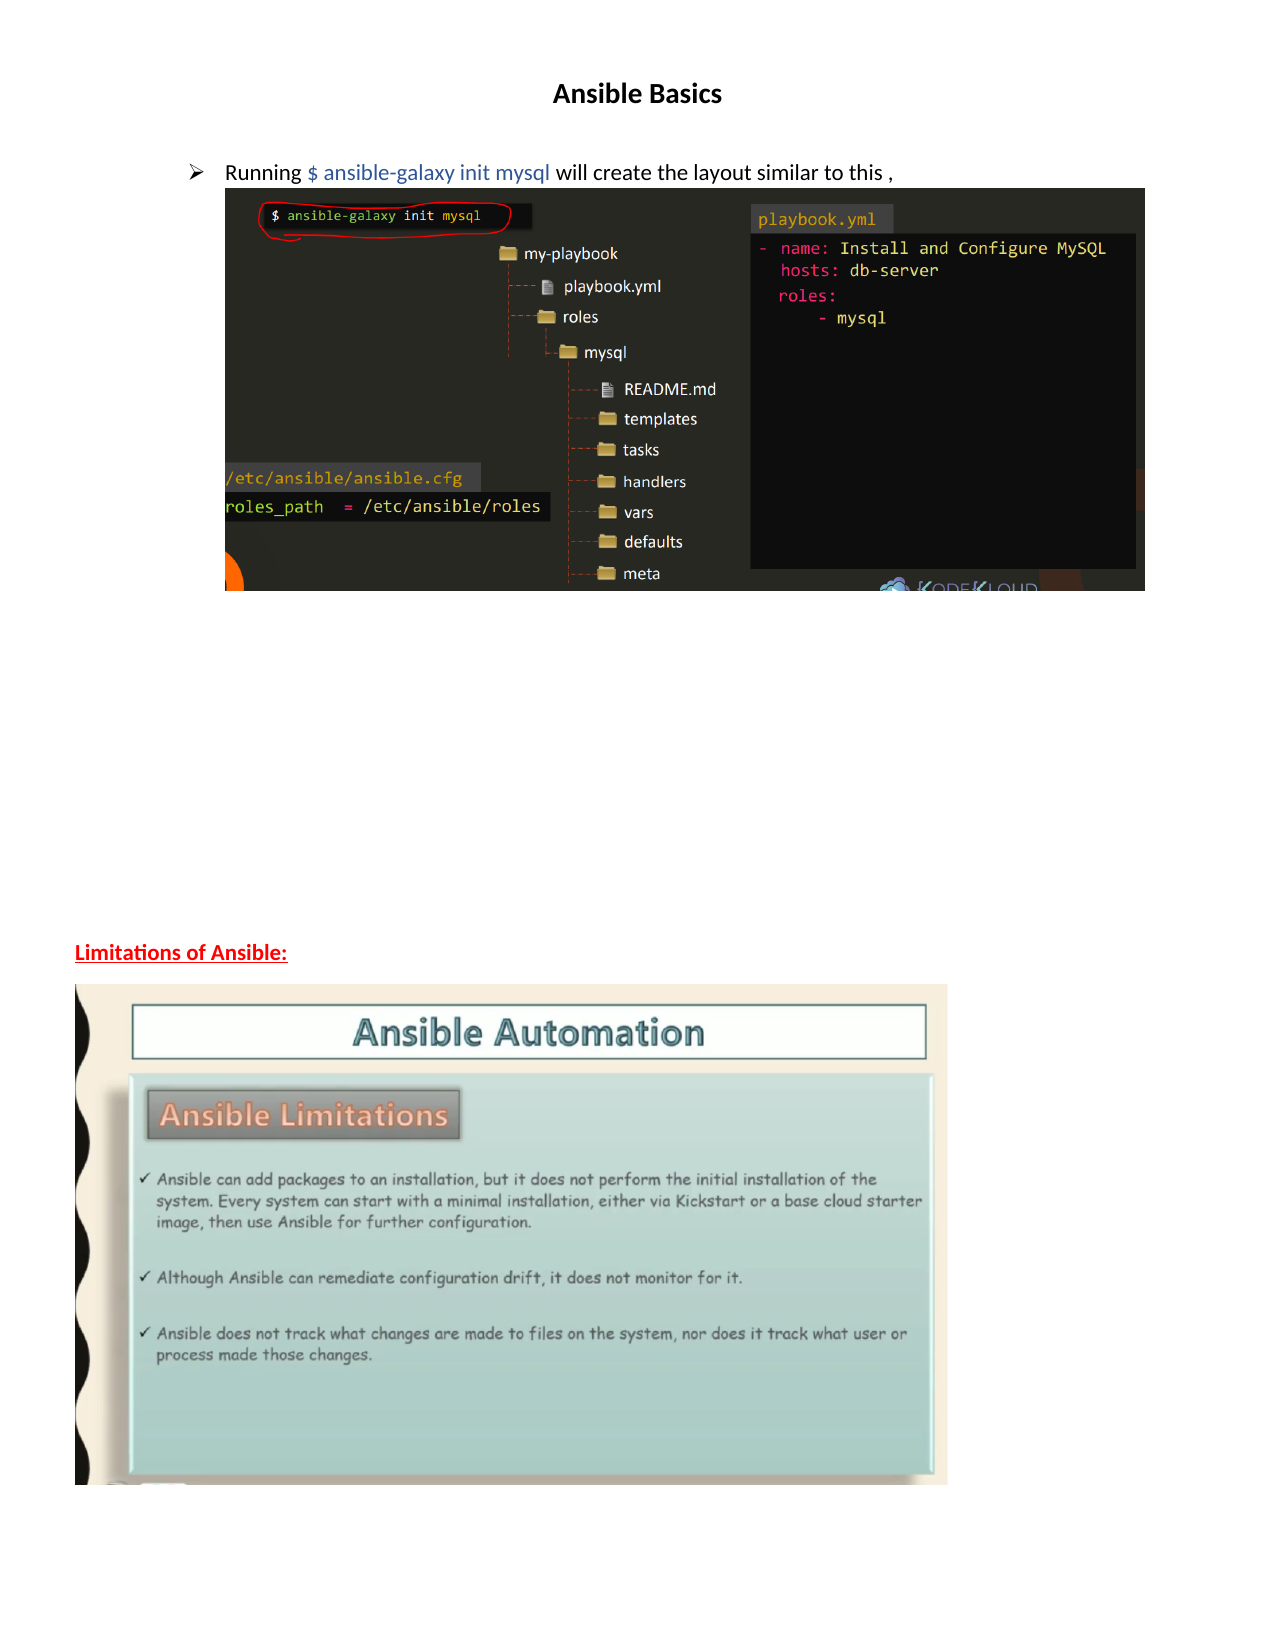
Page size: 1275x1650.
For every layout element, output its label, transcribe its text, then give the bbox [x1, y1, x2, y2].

picture [225, 188, 1145, 591]
picture [75, 984, 948, 1485]
text Limitations of Ansible: [75, 938, 1200, 966]
